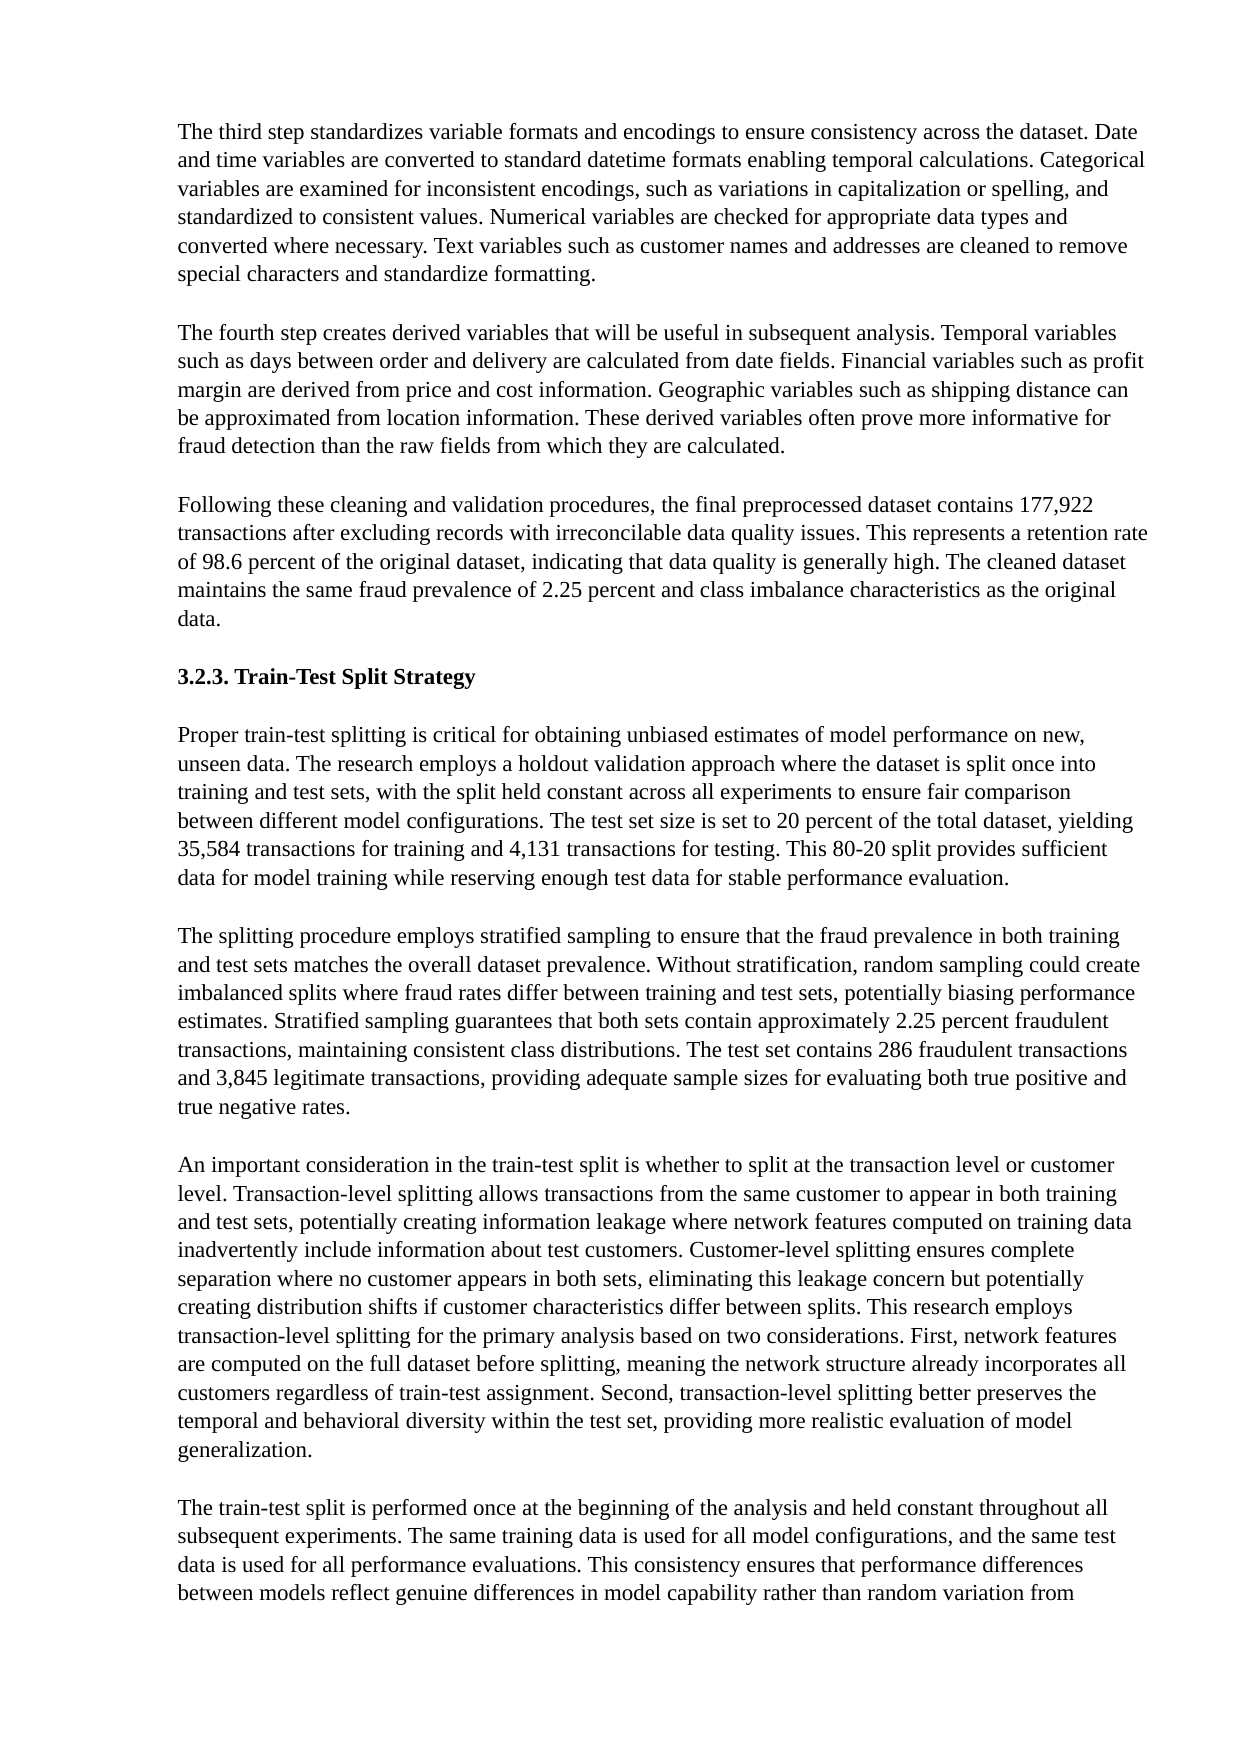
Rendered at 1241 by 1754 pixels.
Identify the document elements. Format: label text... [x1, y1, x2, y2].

text The fourth step creates derived variables that will be useful in subsequent analysis. Temporal variables such as days between order and delivery are calculated from date fields. Financial variables such as profit margin are derived from price and cost information. Geographic variables such as shipping distance can be approximated from location information. These derived variables often prove more informative for fraud detection than the raw fields from which they are calculated. [177, 319, 1152, 459]
text Proper train-test splitting is critical for obtaining unbiased estimates of model performance on new, unseen data. The research employs a holdout validation approach where the dataset is split once into training and test sets, with the split held constant across all experiments to ensure fair comparison between different model configurations. The test set size is set to 20 percent of the total dataset, yielding 35,584 transactions for training and 4,131 transactions for testing. This 80-20 split provides sufficient data for model training while reserving enough test data for stable performance evaluation. [177, 722, 1152, 890]
text Following these cleaning and validation procedures, the final preprocessed dataset contains 177,922 transactions after excluding records with irreconcilable data quality issues. This represents a retention rate of 98.6 percent of the original dataset, indicating that data quality is generally high. The cleaned dataset maintains the same fraud prevalence of 2.25 percent and class imbalance characteristics as the original data. [177, 491, 1152, 631]
text 3.2.3. Train-Test Split Strategy [177, 663, 1152, 689]
text The splitting procedure employs stratified sampling to ensure that the fraud prevalence in both training and test sets matches the overall dataset prevalence. Without stratification, random sampling could create imbalanced splits where fraud rates differ between training and test sets, potentially biasing performance estimates. Stratified sampling guarantees that both sets contain approximately 2.25 percent fraudulent transactions, maintaining consistent class distributions. The test set contains 286 fraudulent transactions and 3,845 legitimate transactions, providing adequate sample sizes for evaluating both true positive and true negative rates. [177, 922, 1152, 1119]
text An important consideration in the train-test split is whether to split at the transaction level or customer level. Transaction-level splitting allows transactions from the same customer to appear in both training and test sets, potentially creating information leakage where network features computed on training data inadvertently include information about test customers. Customer-level splitting ensures complete separation where no customer appears in both sets, eliminating this leakage concern but potentially creating distribution shifts if customer characteristics differ between splits. This research employs transaction-level splitting for the primary analysis based on two considerations. First, network features are computed on the full dataset before splitting, meaning the network structure already incorporates all customers regardless of train-test assignment. Second, transaction-level splitting better preserves the temporal and behavioral diversity within the test set, providing more realistic evaluation of model generalization. [177, 1151, 1152, 1462]
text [177, 1494, 1152, 1606]
text The third step standardizes variable formats and encodings to ensure consistency across the dataset. Date and time variables are converted to standard datetime formats enabling temporal calculations. Categorical variables are examined for inconsistent encodings, such as variations in capitalization or spelling, and standardized to consistent values. Numerical variables are checked for appropriate data types and converted where necessary. Text variables such as customer names and addresses are cleaned to remove special characters and standardize formatting. [177, 118, 1152, 287]
